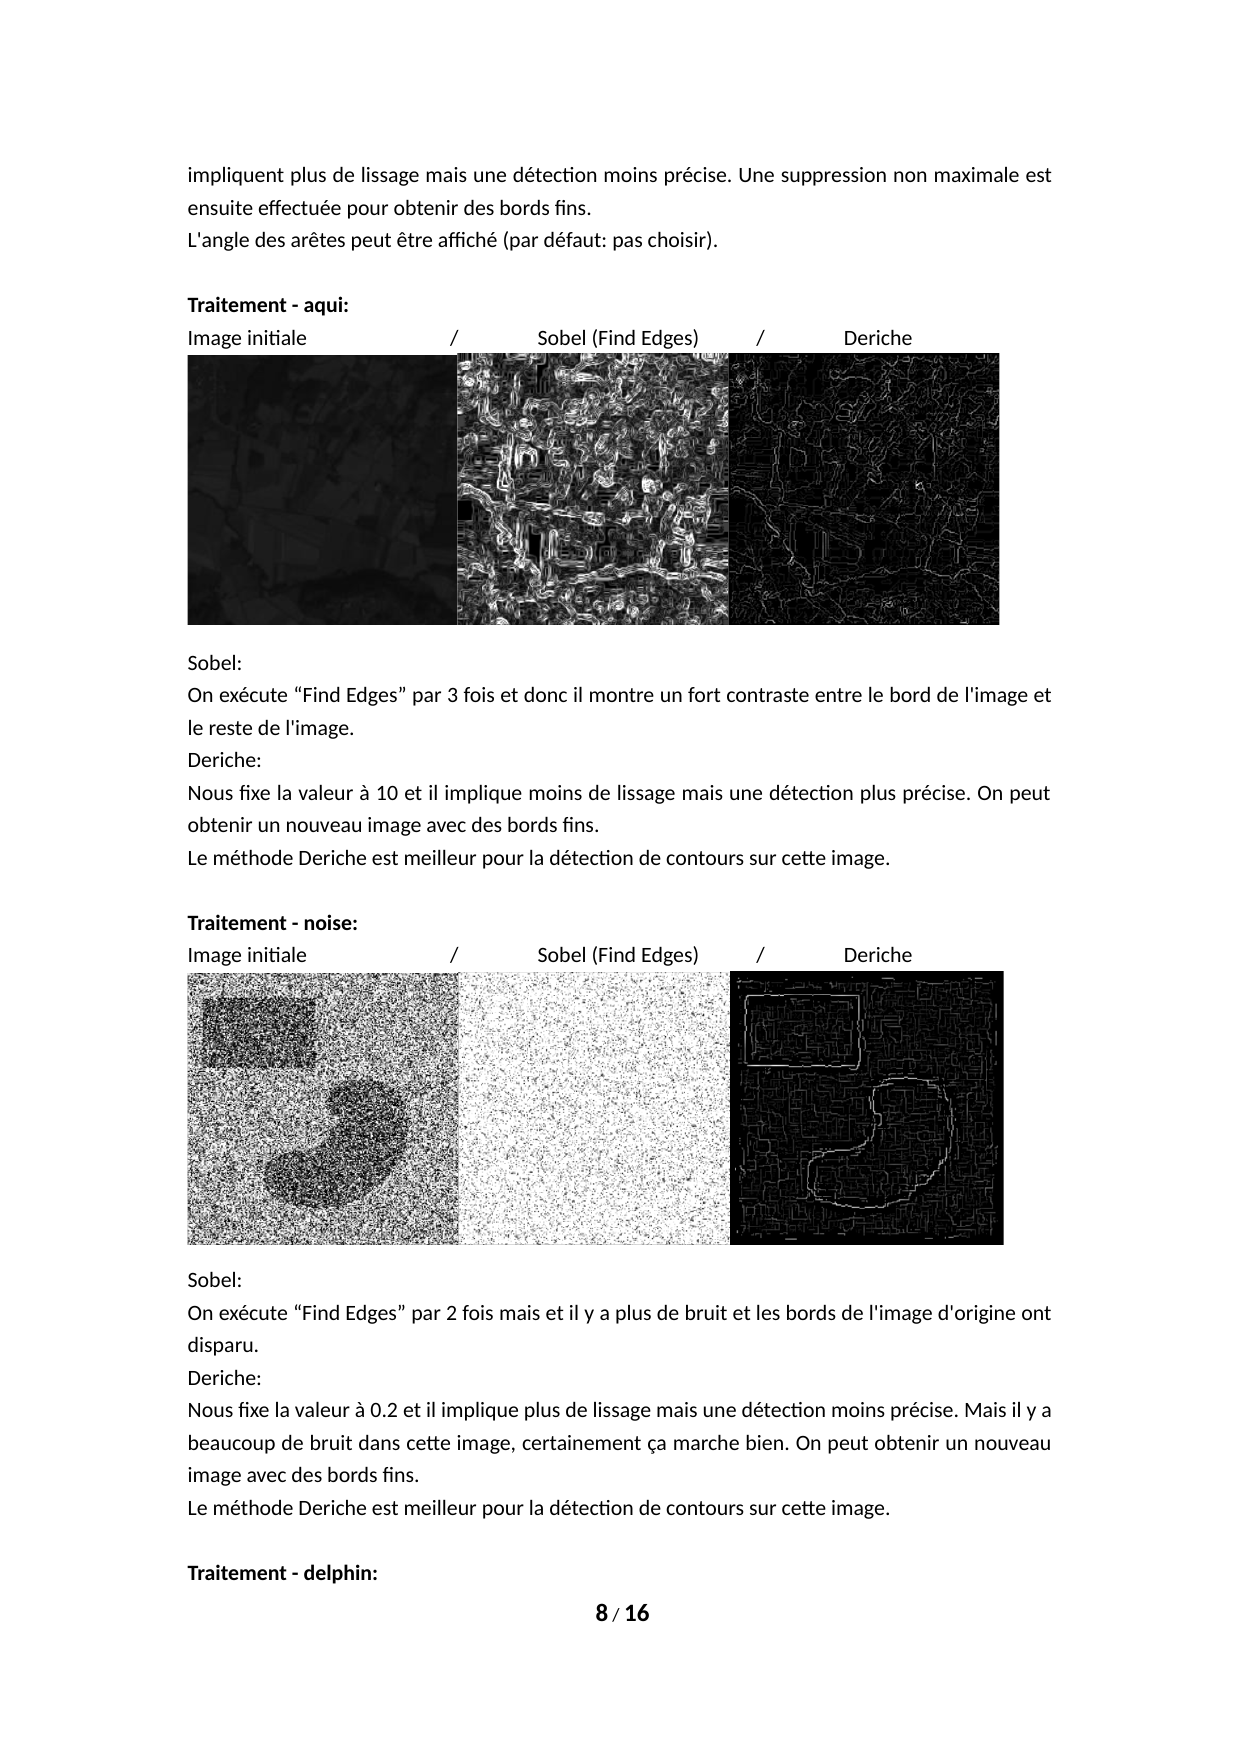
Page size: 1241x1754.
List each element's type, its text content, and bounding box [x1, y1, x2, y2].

text Sobel: [187, 1263, 1053, 1296]
text Deriche: [187, 743, 1053, 776]
text On exécute “Find Edges” par 2 fois mais et il y a plus de bruit et les bords de l'image d'origine ont disparu. [187, 1296, 1053, 1361]
text Nous fixe la valeur à 0.2 et il implique plus de lissage mais une détection moins précise. Mais il y a beaucoup de bruit dans cette image, certainement ça marche bien. On peut obtenir un nouveau image avec des bords fins. [187, 1393, 1053, 1491]
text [187, 158, 1053, 223]
text Le méthode Deriche est meilleur pour la détection de contours sur cette image. [187, 1491, 1053, 1523]
text Traitement - noise: [187, 906, 1053, 938]
text On exécute “Find Edges” par 3 fois et donc il montre un fort contraste entre le bord de l'image et le reste de l'image. [187, 678, 1053, 743]
text Image initiale / Sobel (Find Edges) / Deriche [187, 321, 1053, 353]
text Traitement - aqui: [187, 288, 1053, 321]
text Traitement - delphin: [187, 1556, 1053, 1588]
picture [187, 971, 1004, 1245]
text Le méthode Deriche est meilleur pour la détection de contours sur cette image. [187, 841, 1053, 873]
text Image initiale / Sobel (Find Edges) / Deriche [187, 938, 1053, 971]
text L'angle des arêtes peut être affiché (par défaut: pas choisir). [187, 223, 1053, 256]
picture [187, 353, 1000, 625]
text Nous fixe la valeur à 10 et il implique moins de lissage mais une détection plus précise. On peut obtenir un nouveau image avec des bords fins. [187, 776, 1053, 841]
text Sobel: [187, 646, 1053, 678]
text Deriche: [187, 1361, 1053, 1393]
